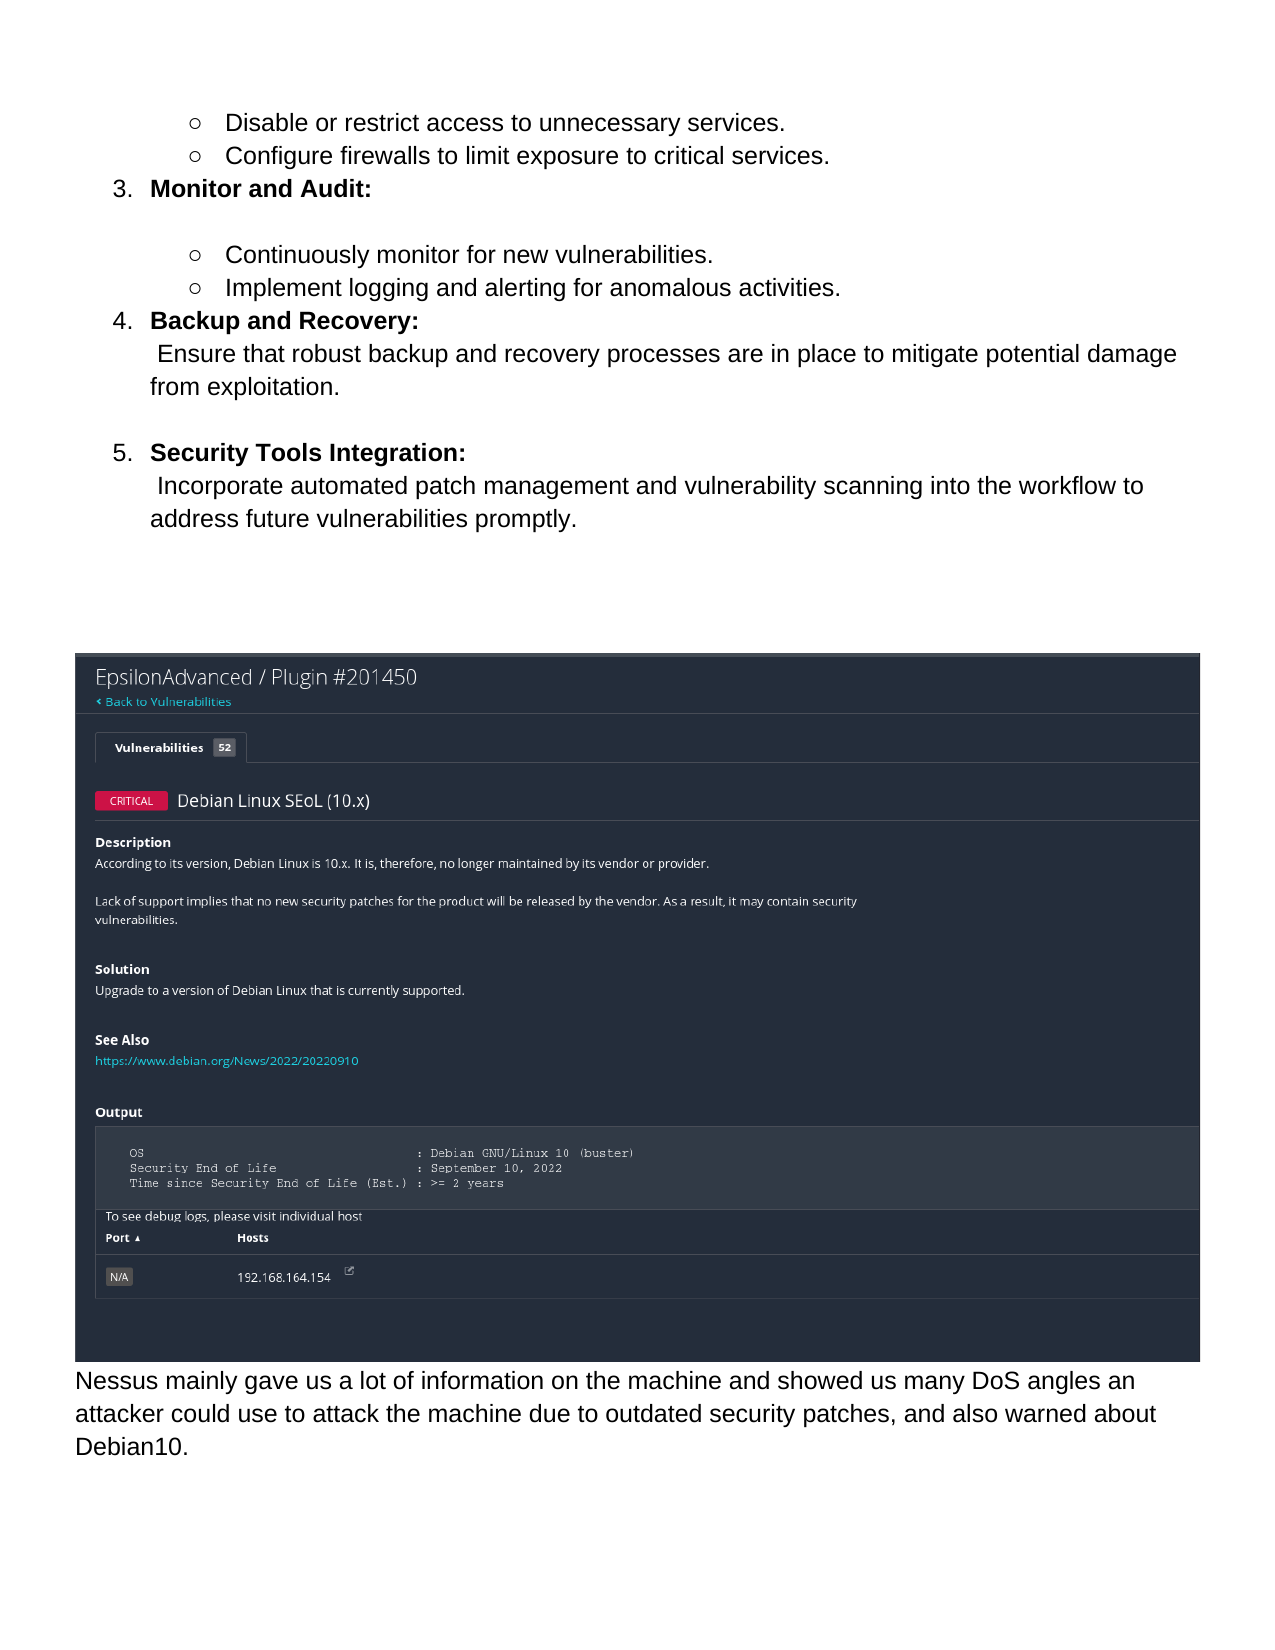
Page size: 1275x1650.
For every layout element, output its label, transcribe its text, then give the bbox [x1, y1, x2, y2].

list Continuously monitor for new vulnerabilities. [187, 240, 1200, 269]
list Disable or restrict access to unnecessary services. [187, 108, 1200, 137]
list Security Tools Integration: Incorporate automated patch management and vulnerability scanning into the workflow to address future vulnerabilities promptly. [112, 438, 1200, 566]
list Implement logging and alerting for anomalous activities. [187, 273, 1200, 302]
list Configure firewalls to limit exposure to critical services. [187, 141, 1200, 170]
list Backup and Recovery: Ensure that robust backup and recovery processes are in place to mitigate potential damage from exploitation. [112, 306, 1200, 434]
list Monitor and Audit: [112, 174, 1200, 236]
picture [75, 653, 1200, 1362]
text Nessus mainly gave us a lot of information on the machine and showed us many DoS angles an attacker could use to attack the machine due to outdated security patches, and also warned about Debian10. [75, 1366, 1200, 1461]
